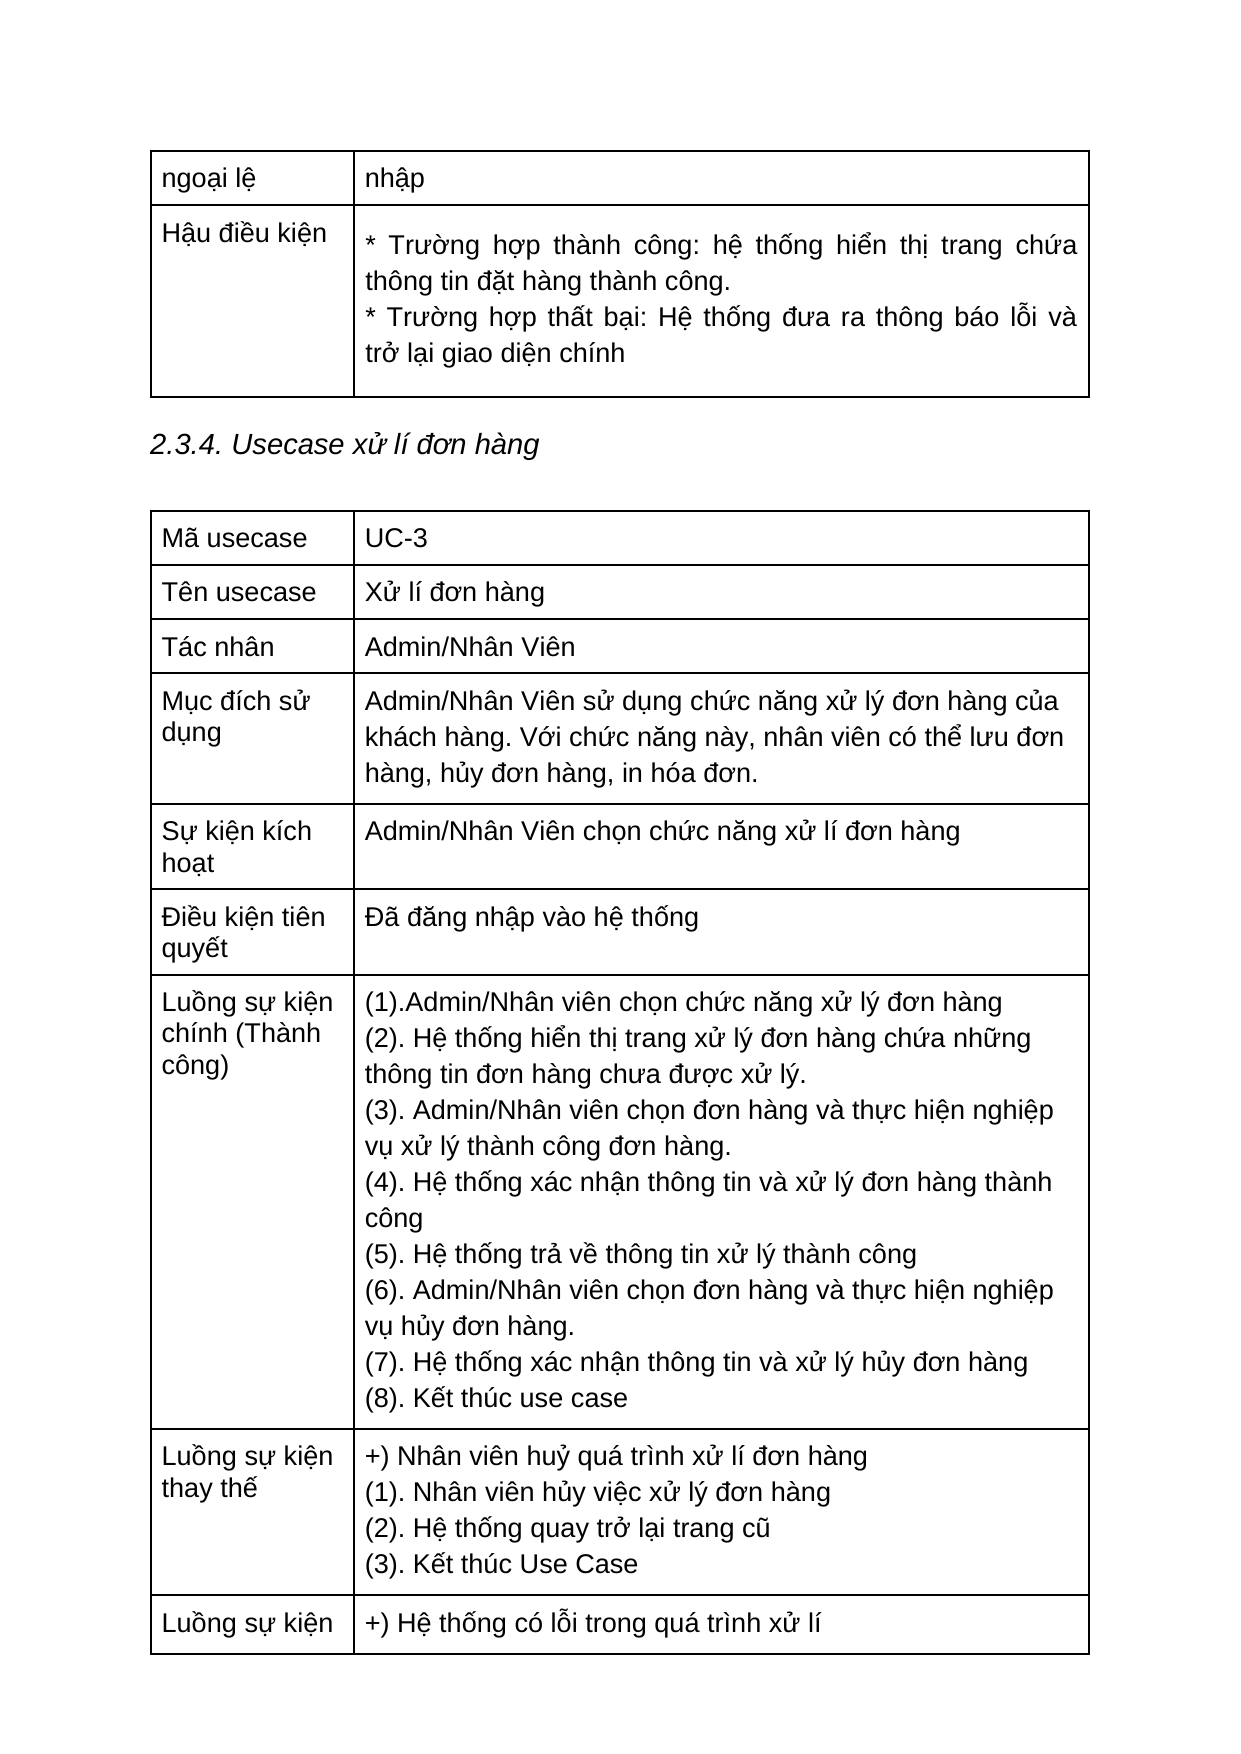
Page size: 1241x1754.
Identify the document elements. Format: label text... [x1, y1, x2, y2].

table_cell Luồng sự kiện chính (Thành công) [152, 976, 353, 1428]
table_header UC-3 [355, 512, 1088, 564]
subtitle 2.3.4. Usecase xử lí đơn hàng [150, 427, 1090, 461]
table_cell Sự kiện kích hoạt [152, 805, 353, 888]
table_cell Xử lí đơn hàng [355, 566, 1088, 618]
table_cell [355, 1596, 1088, 1653]
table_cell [152, 1596, 353, 1653]
table_cell (1).Admin/Nhân viên chọn chức năng xử lý đơn hàng (2). Hệ thống hiển thị trang xử lý đơn hàng chứa những thông tin đơn hàng chưa được xử lý. (3). Admin/Nhân viên chọn đơn hàng và thực hiện nghiệp vụ xử lý thành công đơn hàng. (4). Hệ thống xác nhận thông tin và xử lý đơn hàng thành công (5). Hệ thống trả về thông tin xử lý thành công (6). Admin/Nhân viên chọn đơn hàng và thực hiện nghiệp vụ hủy đơn hàng. (7). Hệ thống xác nhận thông tin và xử lý hủy đơn hàng (8). Kết thúc use case [355, 976, 1088, 1428]
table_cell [355, 152, 1088, 204]
table_cell Mục đích sử dụng [152, 674, 353, 803]
table_cell Tên usecase [152, 566, 353, 618]
table_header Mã usecase [152, 512, 353, 564]
table_cell Admin/Nhân Viên sử dụng chức năng xử lý đơn hàng của khách hàng. Với chức năng này, nhân viên có thể lưu đơn hàng, hủy đơn hàng, in hóa đơn. [355, 674, 1088, 803]
table_cell Đã đăng nhập vào hệ thống [355, 890, 1088, 974]
table_cell Luồng sự kiện thay thế [152, 1430, 353, 1594]
table_cell Hậu điều kiện [152, 206, 353, 396]
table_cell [152, 152, 353, 204]
table_cell +) Nhân viên huỷ quá trình xử lí đơn hàng (1). Nhân viên hủy việc xử lý đơn hàng (2). Hệ thống quay trở lại trang cũ (3). Kết thúc Use Case [355, 1430, 1088, 1594]
table_cell * Trường hợp thành công: hệ thống hiển thị trang chứa thông tin đặt hàng thành công. * Trường hợp thất bại: Hệ thống đưa ra thông báo lỗi và trở lại giao diện chính [355, 206, 1088, 396]
table_cell Admin/Nhân Viên chọn chức năng xử lí đơn hàng [355, 805, 1088, 888]
table_cell Điều kiện tiên quyết [152, 890, 353, 974]
table_cell Tác nhân [152, 620, 353, 672]
table_cell Admin/Nhân Viên [355, 620, 1088, 672]
